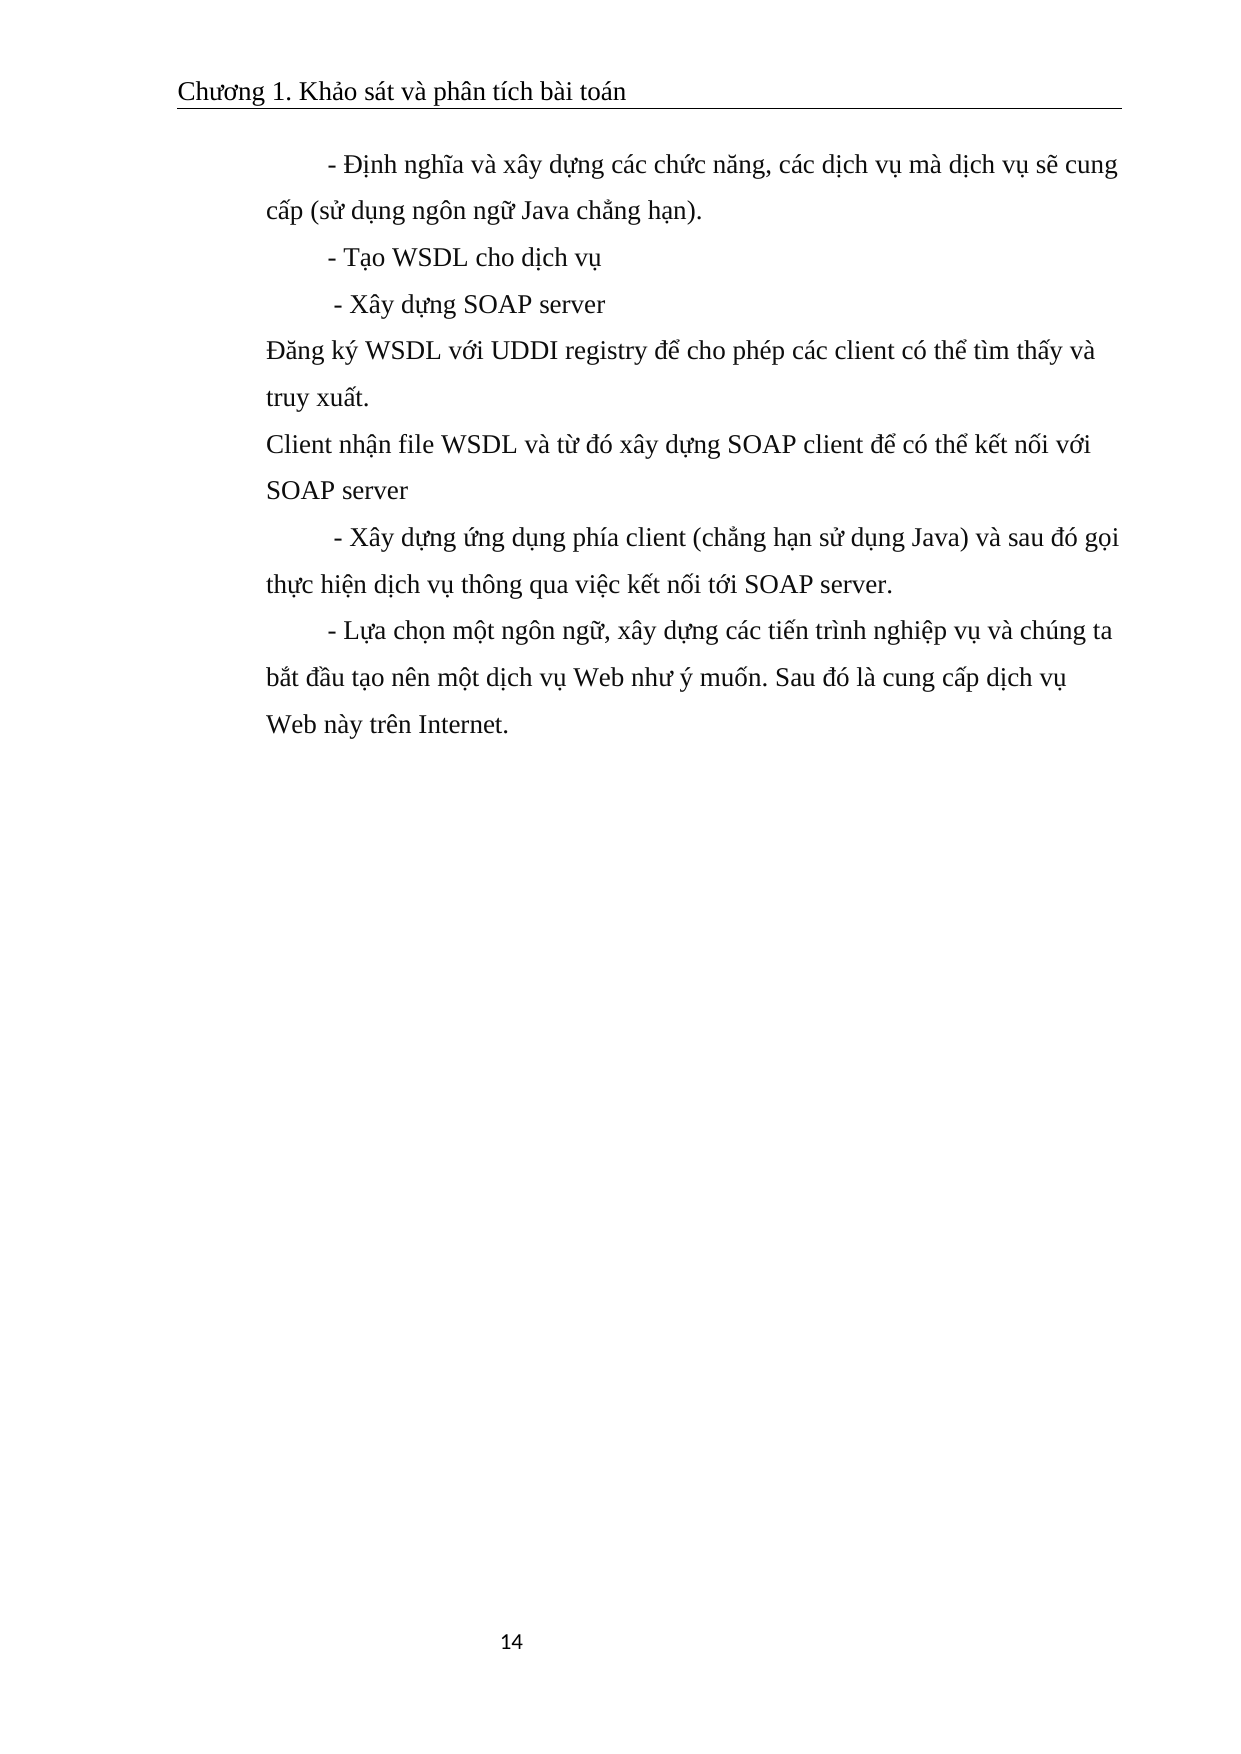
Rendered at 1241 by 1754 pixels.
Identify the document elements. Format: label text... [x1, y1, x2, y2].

text - Lựa chọn một ngôn ngữ, xây dựng các tiến trình nghiệp vụ và chúng ta bắt đầu tạo nên một dịch vụ Web như ý muốn. Sau đó là cung cấp dịch vụ Web này trên Internet. [266, 614, 1122, 739]
text - Định nghĩa và xây dựng các chức năng, các dịch vụ mà dịch vụ sẽ cung cấp (sử dụng ngôn ngữ Java chẳng hạn). - Tạo WSDL cho dịch vụ - Xây dựng SOAP server Đăng ký WSDL với UDDI registry để cho phép các client có thể tìm thấy và truy xuất. Client nhận file WSDL và từ đó xây dựng SOAP client để có thể kết nối với SOAP server - Xây dựng ứng dụng phía client (chẳng hạn sử dụng Java) và sau đó gọi thực hiện dịch vụ thông qua việc kết nối tới SOAP server. [266, 148, 1122, 599]
